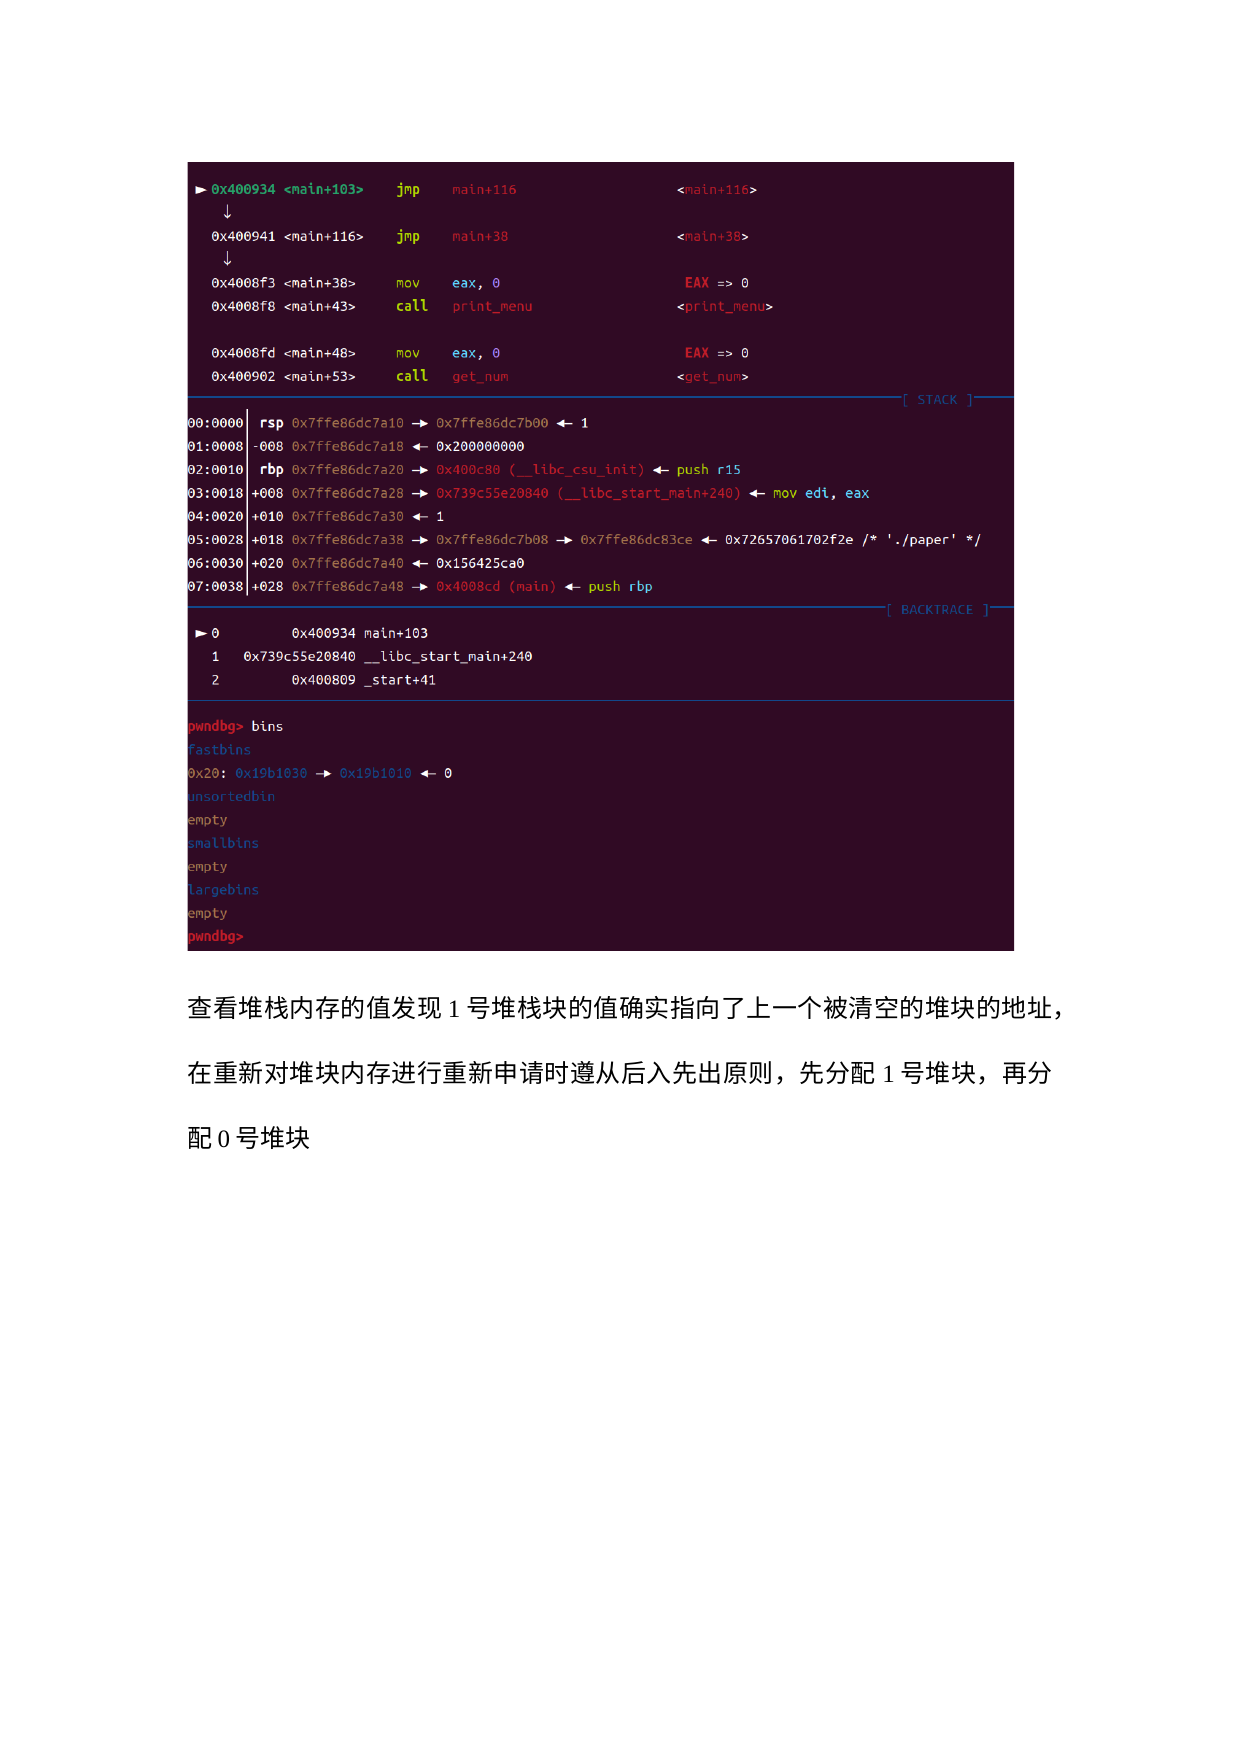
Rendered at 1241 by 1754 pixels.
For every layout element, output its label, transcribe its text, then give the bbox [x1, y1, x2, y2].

text 查看堆栈内存的值发现1号堆栈块的值确实指向了上一个被清空的堆块的地址，在重新对堆块内存进行重新申请时遵从后入先出原则，先分配1号堆块，再分配0号堆块 [187, 974, 1053, 1169]
picture [187, 162, 1015, 951]
